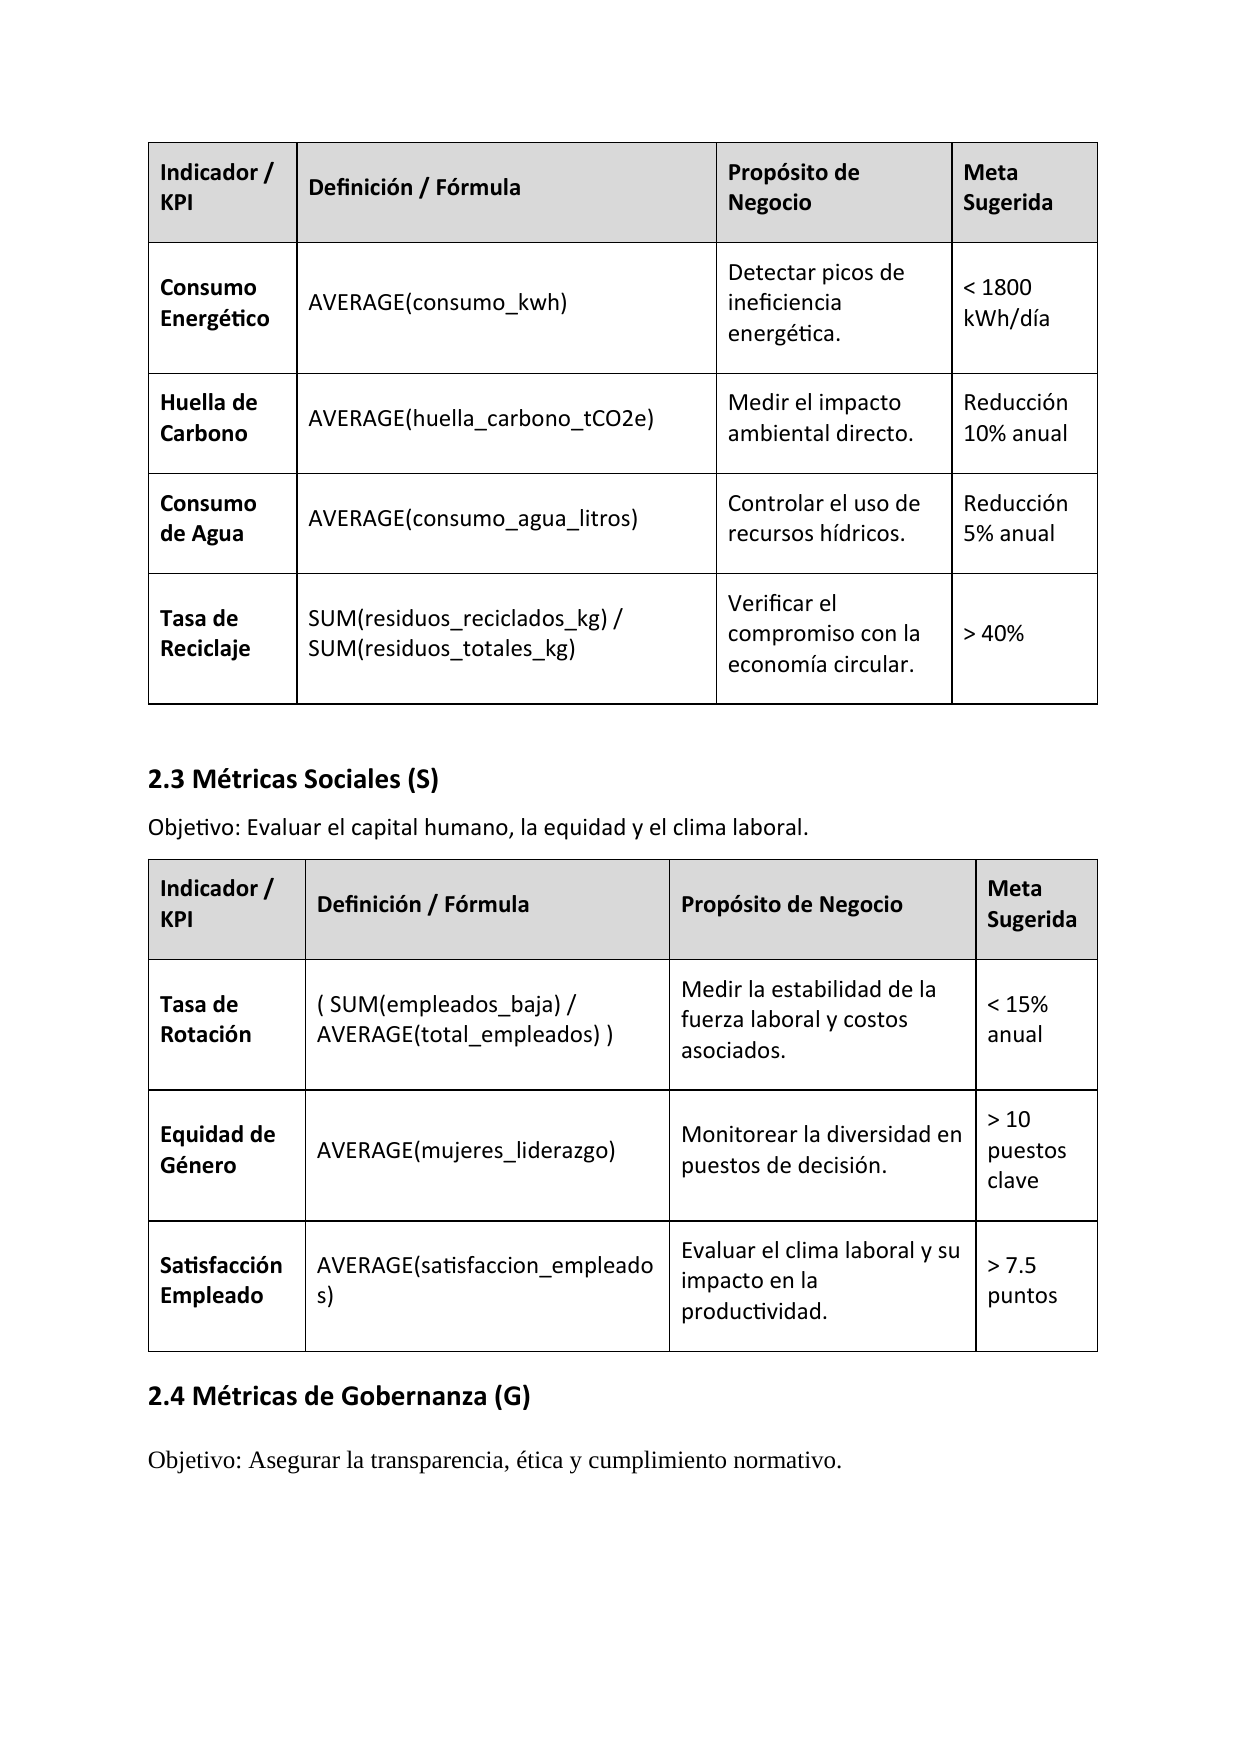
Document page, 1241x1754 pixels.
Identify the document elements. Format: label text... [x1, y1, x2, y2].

table_cell > 40% [953, 574, 1097, 703]
table_cell Satisfacción Empleado [149, 1222, 305, 1351]
table_cell Consumo Energético [149, 243, 296, 372]
table_cell Evaluar el clima laboral y su impacto en la productividad. [670, 1222, 975, 1351]
table_header Propósito de Negocio [717, 143, 951, 242]
table_cell AVERAGE(huella_carbono_tCO2e) [298, 374, 716, 473]
table_cell Huella de Carbono [149, 374, 296, 473]
table_cell ( SUM(empleados_baja) / AVERAGE(total_empleados) ) [306, 960, 669, 1089]
table_cell < 15% anual [977, 960, 1097, 1089]
table_cell AVERAGE(consumo_agua_litros) [298, 474, 716, 573]
table_cell < 1800 kWh/día [953, 243, 1097, 372]
table_cell Tasa de Reciclaje [149, 574, 296, 703]
table_cell > 10 puestos clave [977, 1091, 1097, 1220]
table_cell Reducción 10% anual [953, 374, 1097, 473]
subtitle 2.4 Métricas de Gobernanza (G) [148, 1377, 1098, 1413]
subtitle 2.3 Métricas Sociales (S) [148, 760, 1098, 796]
table_cell AVERAGE(consumo_kwh) [298, 243, 716, 372]
table_cell Controlar el uso de recursos hídricos. [717, 474, 951, 573]
text Objetivo: Asegurar la transparencia, ética y cumplimiento normativo. [148, 1445, 1098, 1473]
table_cell > 7.5 puntos [977, 1222, 1097, 1351]
table_header Indicador / KPI [149, 143, 296, 242]
table_header Propósito de Negocio [670, 860, 975, 959]
table_header Definición / Fórmula [298, 143, 716, 242]
table_header Indicador / KPI [149, 860, 305, 959]
table_cell Equidad de Género [149, 1091, 305, 1220]
table_header Definición / Fórmula [306, 860, 669, 959]
table_cell AVERAGE(satisfaccion_empleados) [306, 1222, 669, 1351]
table_cell Medir la estabilidad de la fuerza laboral y costos asociados. [670, 960, 975, 1089]
table_cell SUM(residuos_reciclados_kg) / SUM(residuos_totales_kg) [298, 574, 716, 703]
table_header Meta Sugerida [977, 860, 1097, 959]
text Objetivo: Evaluar el capital humano, la equidad y el clima laboral. [148, 811, 1098, 842]
table_cell Detectar picos de ineficiencia energética. [717, 243, 951, 372]
table_cell Reducción 5% anual [953, 474, 1097, 573]
table_cell Tasa de Rotación [149, 960, 305, 1089]
table_header Meta Sugerida [953, 143, 1097, 242]
table_cell Consumo de Agua [149, 474, 296, 573]
table_cell Medir el impacto ambiental directo. [717, 374, 951, 473]
table_cell Monitorear la diversidad en puestos de decisión. [670, 1091, 975, 1220]
table_cell AVERAGE(mujeres_liderazgo) [306, 1091, 669, 1220]
table_cell Verificar el compromiso con la economía circular. [717, 574, 951, 703]
